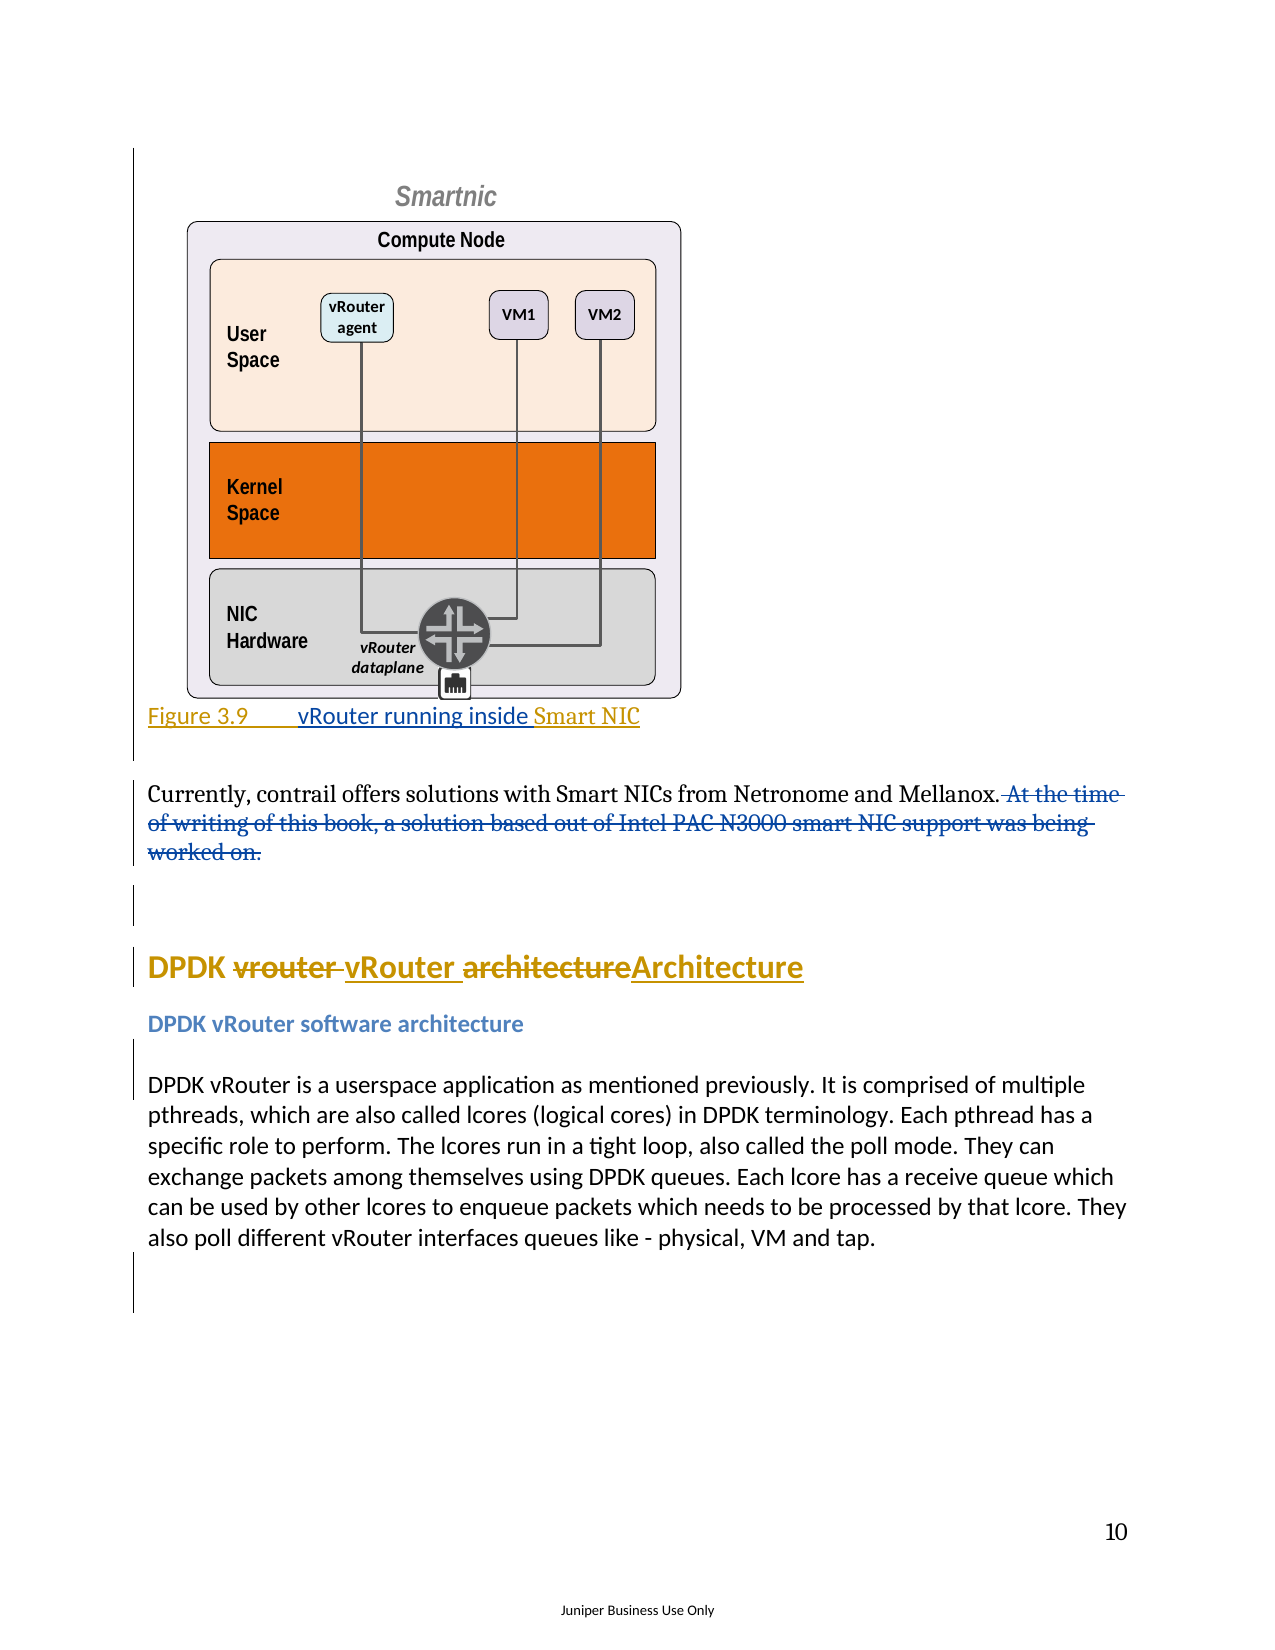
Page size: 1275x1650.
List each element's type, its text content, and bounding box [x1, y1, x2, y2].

text DPDK vRouter is a userspace application as mentioned previously. It is comprised of multiple pthreads, which are also called lcores (logical cores) in DPDK terminology. Each pthread has a specific role to perform. The lcores run in a tight loop, also called the poll mode. They can exchange packets among themselves using DPDK queues. Each lcore has a receive queue which can be used by other lcores to enqueue packets which needs to be processed by that lcore. They also poll different vRouter interfaces queues like - physical, VM and tap. [148, 1069, 1127, 1252]
text Currently, contrail offers solutions with Smart NICs from Netronome and Mellanox. [148, 780, 1127, 866]
subtitle DPDK vRouter software architecture [148, 1008, 1127, 1039]
subtitle DPDK [148, 947, 1127, 987]
